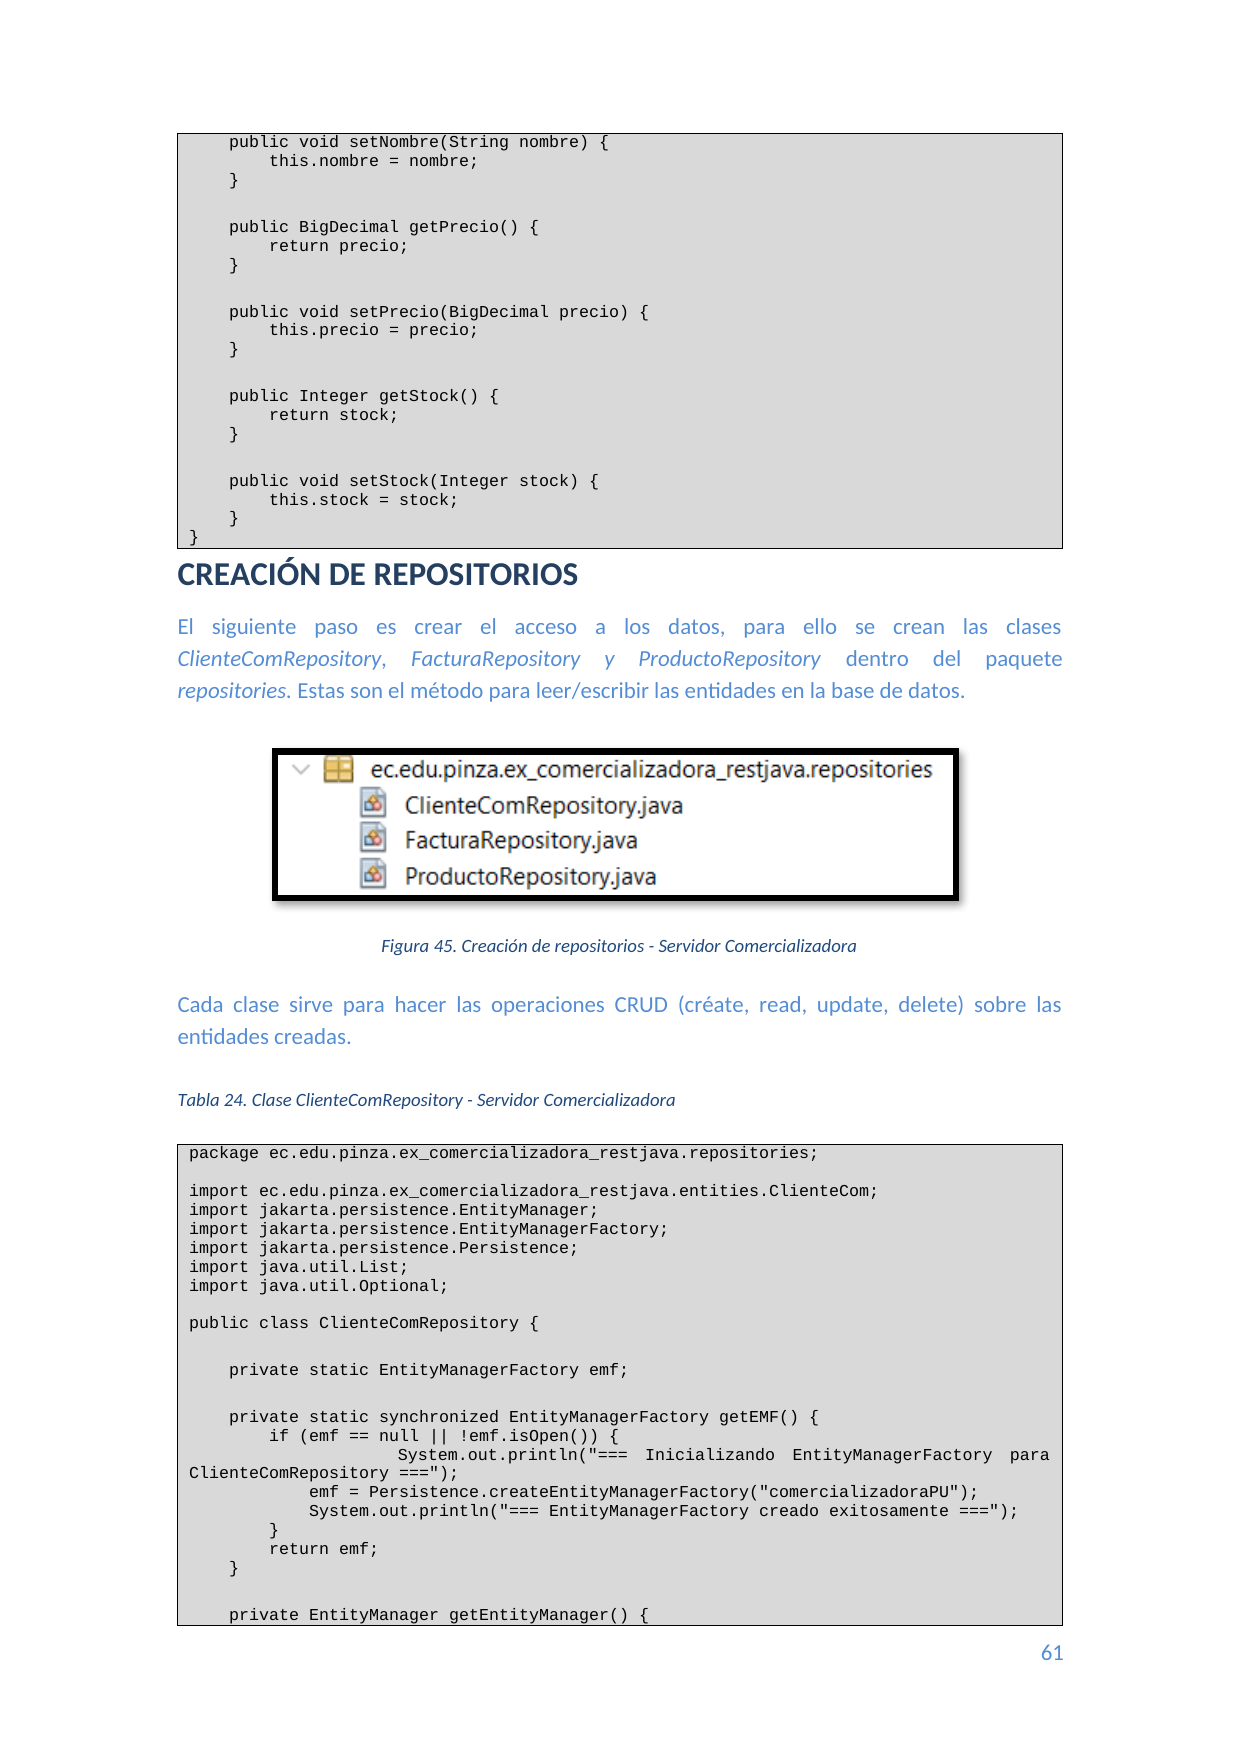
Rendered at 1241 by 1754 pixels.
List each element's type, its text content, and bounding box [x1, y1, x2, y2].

text Tabla 24. Clase ClienteComRepository - Servidor Comercializadora [177, 1088, 1063, 1111]
text El siguiente paso es crear el acceso a los datos, para ello se crean las clases ClienteComRepository, FacturaRepository y ProductoRepository dentro del paquete repositories. Estas son el método para leer/escribir las entidades en la base de datos. [177, 612, 1063, 704]
subtitle CREACIÓN DE REPOSITORIOS [177, 553, 1063, 594]
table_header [178, 1145, 1062, 1625]
text Cada clase sirve para hacer las operaciones CRUD (créate, read, update, delete) sobre las entidades creadas. [177, 990, 1063, 1050]
text Figura 45. Creación de repositorios - Servidor Comercializadora [177, 934, 1063, 957]
picture [278, 755, 953, 895]
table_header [178, 134, 1062, 548]
